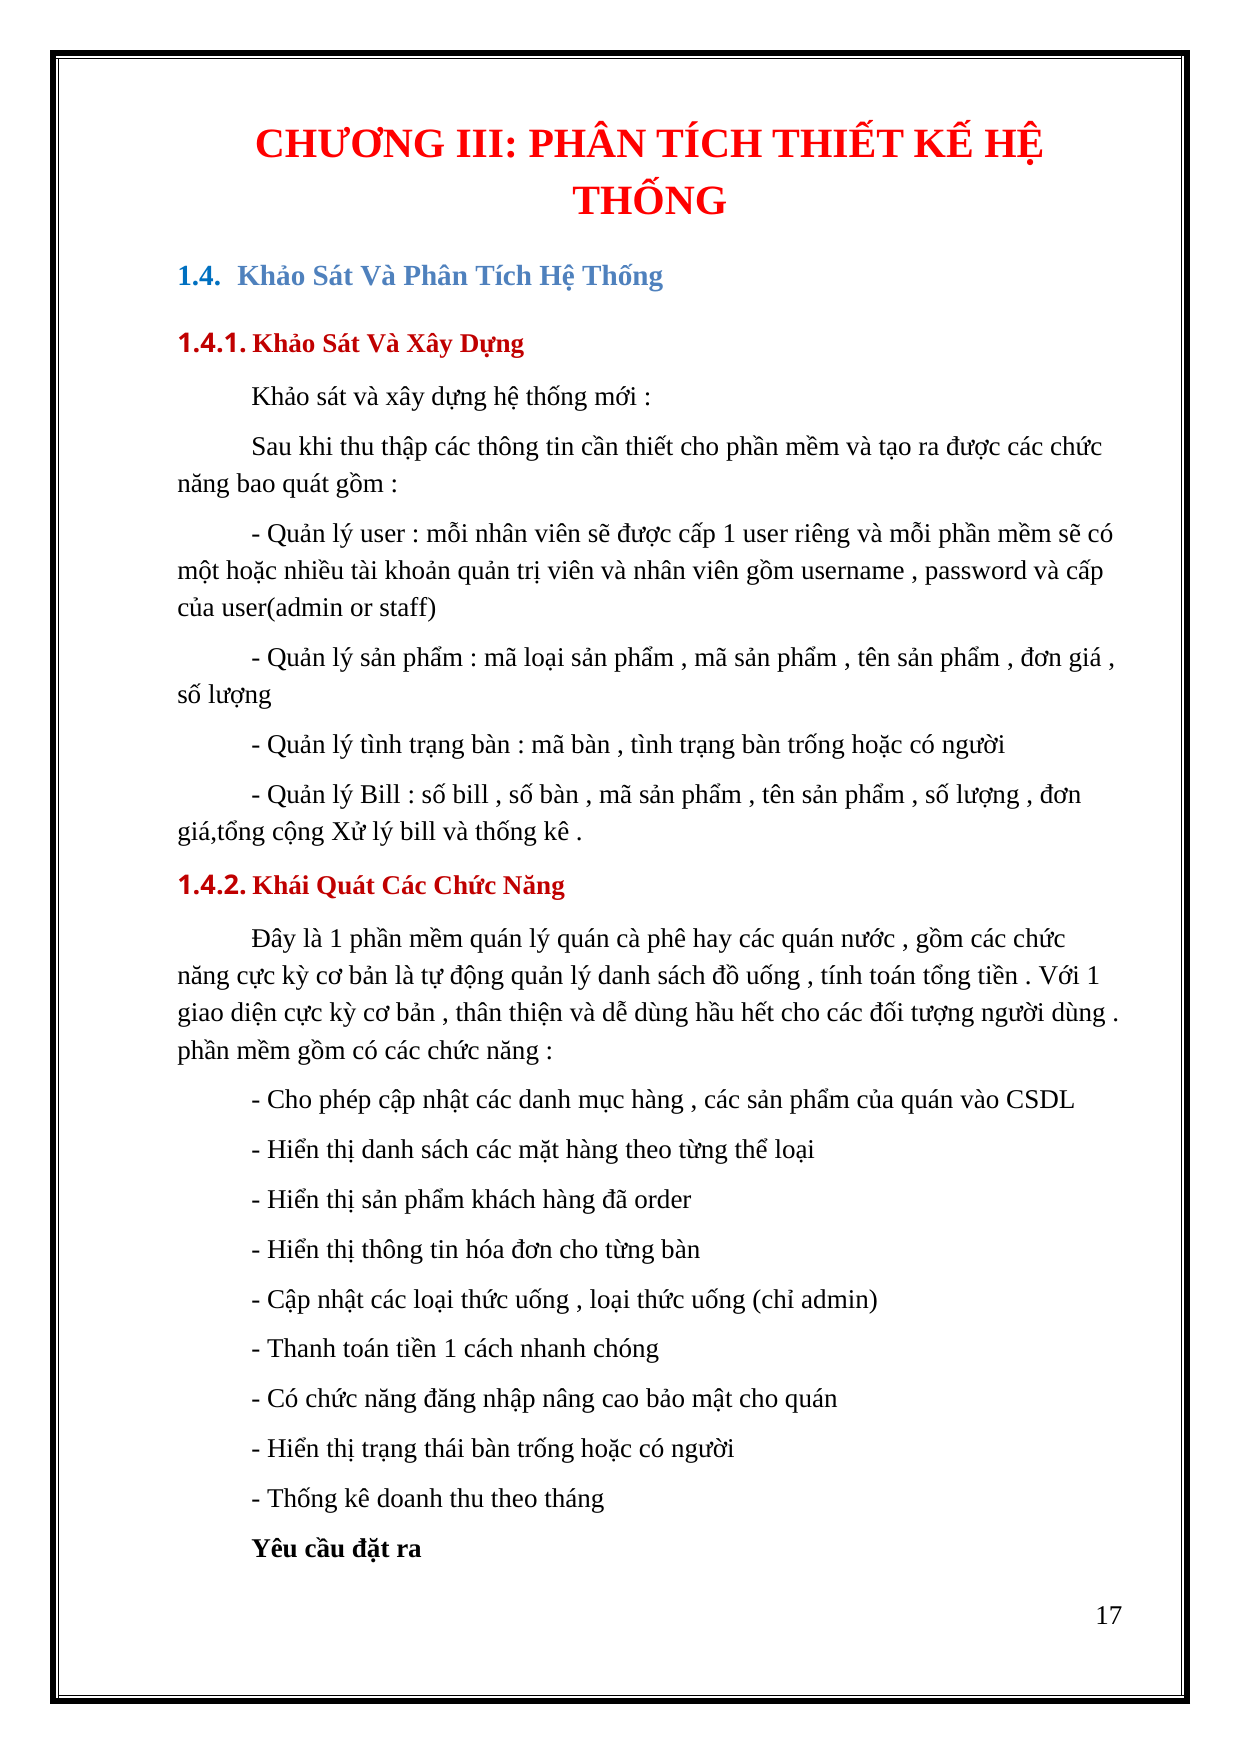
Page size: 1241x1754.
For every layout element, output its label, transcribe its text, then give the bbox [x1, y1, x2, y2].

title CHƯƠNG III: PHÂN TÍCH THIẾT KẾ HỆ THỐNG [177, 118, 1122, 223]
text - Hiển thị danh sách các mặt hàng theo từng thể loại [177, 1133, 1122, 1164]
text - Quản lý tình trạng bàn : mã bàn , tình trạng bàn trống hoặc có người [177, 728, 1122, 759]
subtitle Khảo Sát Và Xây Dựng [177, 323, 1122, 360]
text Đây là 1 phần mềm quán lý quán cà phê hay các quán nước , gồm các chức năng cực kỳ cơ bản là tự động quản lý danh sách đồ uống , tính toán tổng tiền . Với 1 giao diện cực kỳ cơ bản , thân thiện và dễ dùng hầu hết cho các đối tượng người dùng . phần mềm gồm có các chức năng : [177, 922, 1122, 1065]
text - Hiển thị sản phẩm khách hàng đã order [177, 1183, 1122, 1214]
text - Quản lý user : mỗi nhân viên sẽ được cấp 1 user riêng và mỗi phần mềm sẽ có một hoặc nhiều tài khoản quản trị viên và nhân viên gồm username , password và cấp của user(admin or staff) [177, 517, 1122, 623]
subtitle Khái Quát Các Chức Năng [177, 865, 1122, 902]
text - Quản lý Bill : số bill , số bàn , mã sản phẩm , tên sản phẩm , số lượng , đơn giá,tổng cộng Xử lý bill và thống kê . [177, 778, 1122, 847]
subtitle Khảo Sát Và Phân Tích Hệ Thống [177, 258, 1122, 292]
text Khảo sát và xây dựng hệ thống mới : [177, 380, 1122, 411]
text Yêu cầu đặt ra [177, 1532, 1122, 1563]
text Sau khi thu thập các thông tin cần thiết cho phần mềm và tạo ra được các chức năng bao quát gồm : [177, 430, 1122, 498]
text - Hiển thị trạng thái bàn trống hoặc có người [177, 1432, 1122, 1463]
text - Hiển thị thông tin hóa đơn cho từng bàn [177, 1233, 1122, 1264]
text - Thanh toán tiền 1 cách nhanh chóng [177, 1332, 1122, 1364]
text - Có chức năng đăng nhập nâng cao bảo mật cho quán [177, 1382, 1122, 1413]
text - Cập nhật các loại thức uống , loại thức uống (chỉ admin) [177, 1283, 1122, 1314]
text - Cho phép cập nhật các danh mục hàng , các sản phẩm của quán vào CSDL [177, 1083, 1122, 1115]
text - Quản lý sản phẩm : mã loại sản phẩm , mã sản phẩm , tên sản phẩm , đơn giá , số lượng [177, 641, 1122, 710]
text - Thống kê doanh thu theo tháng [177, 1482, 1122, 1513]
